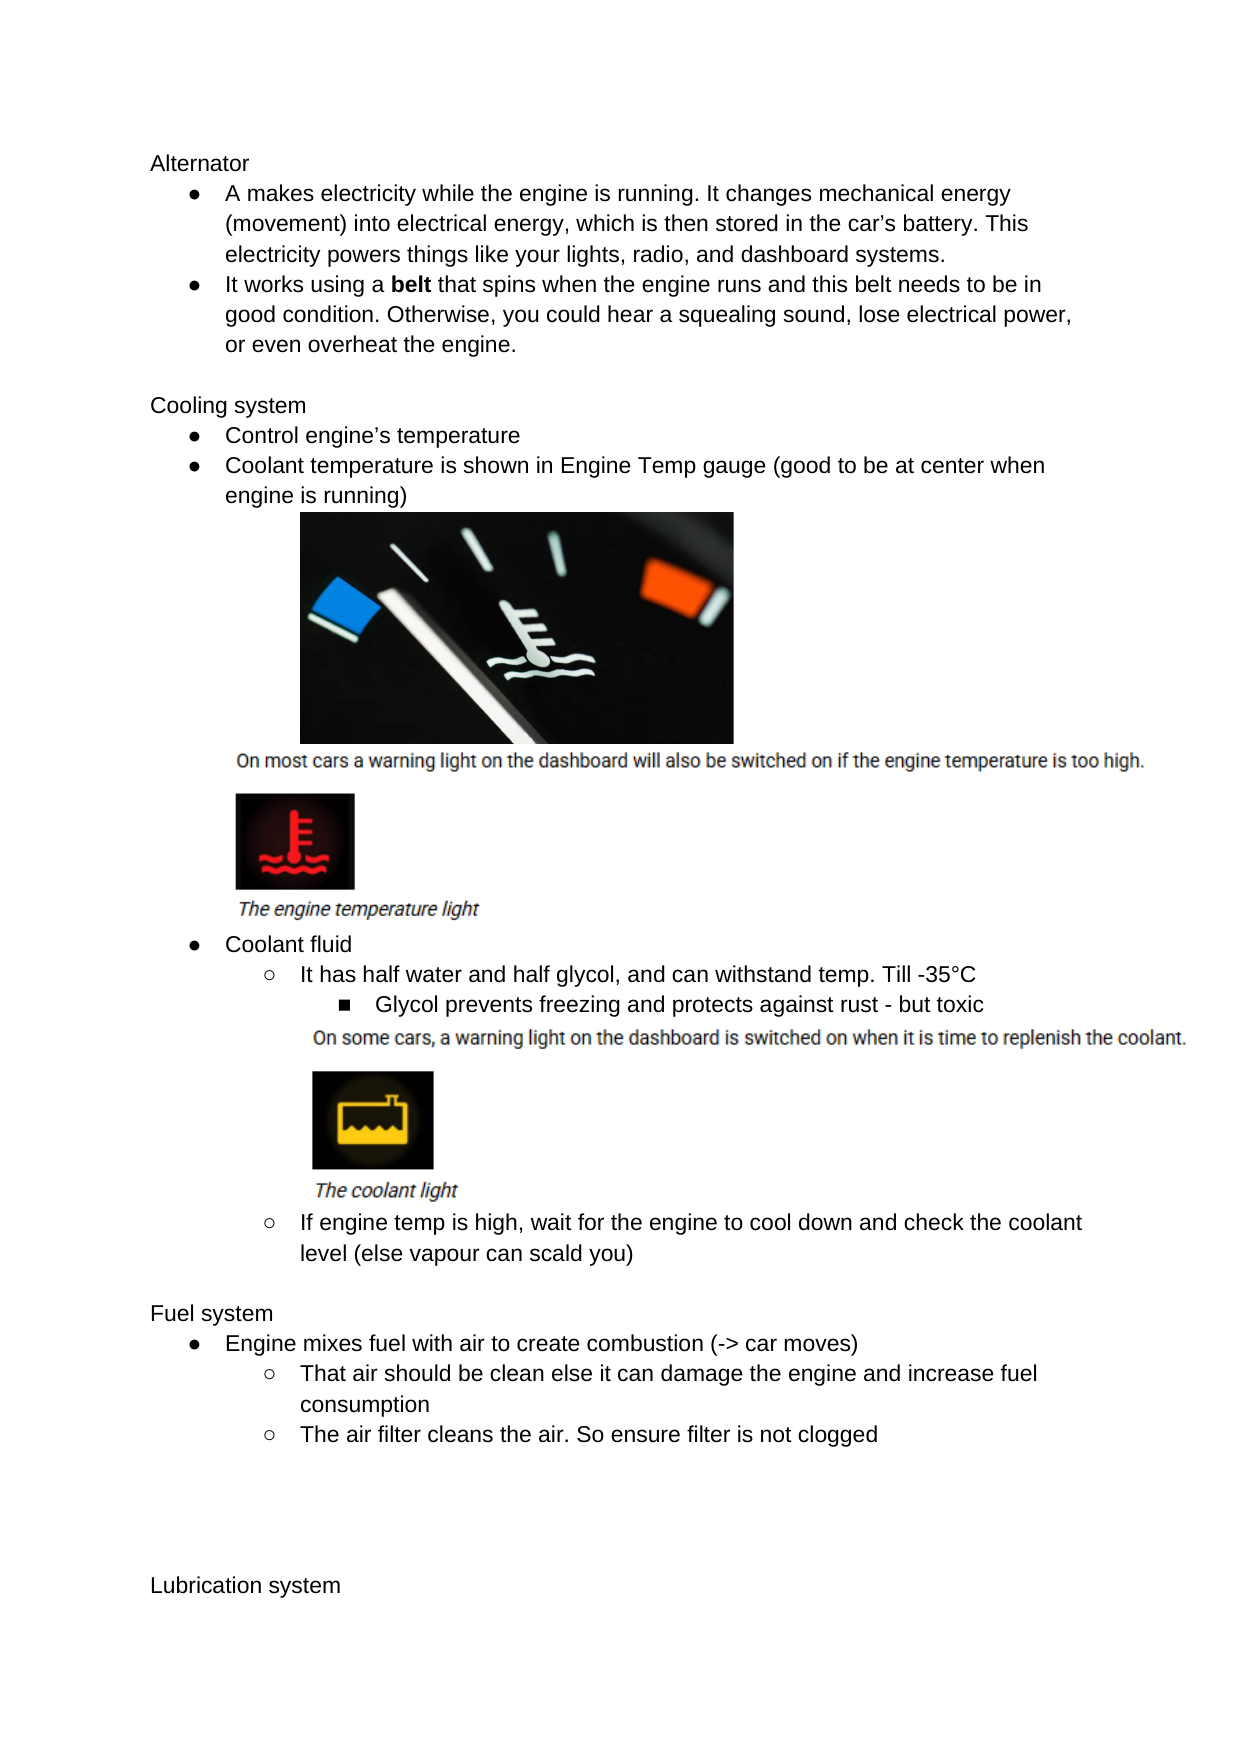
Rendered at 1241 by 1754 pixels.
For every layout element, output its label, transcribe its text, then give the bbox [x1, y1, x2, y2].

list Coolant temperature is shown in Engine Temp gauge (good to be at center when engine is running) [187, 452, 1090, 509]
list A makes electricity while the engine is running. It changes mechanical energy (movement) into electrical energy, which is then stored in the car’s battery. This electricity powers things like your lights, radio, and dashboard systems. [187, 180, 1090, 267]
picture [225, 747, 1166, 927]
list The air filter cleans the air. So ensure filter is not clogged [262, 1421, 1090, 1447]
list Engine mixes fuel with air to create combustion (-> car moves) [187, 1330, 1090, 1357]
picture [300, 512, 734, 744]
text Fuel system [150, 1300, 1090, 1326]
picture [300, 1021, 1217, 1206]
text Alternator [150, 150, 1090, 176]
list That air should be clean else it can damage the engine and increase fuel consumption [262, 1360, 1090, 1417]
list Control engine’s temperature [187, 422, 1090, 448]
list It works using a belt that spins when the engine runs and this belt needs to be in good condition. Otherwise, you could hear a squealing sound, lose electrical power, or even overheat the engine. [187, 271, 1090, 358]
list It has half water and half glycol, and can withstand temp. Till -35°C [262, 961, 1090, 987]
text Cooling system [150, 392, 1090, 418]
text Lubrication system [150, 1572, 1090, 1598]
list Glycol prevents freezing and protects against rust - but toxic [337, 991, 1090, 1017]
list If engine temp is high, wait for the engine to cool down and check the coolant level (else vapour can scald you) [262, 1209, 1090, 1266]
list Coolant fluid [187, 931, 1090, 957]
